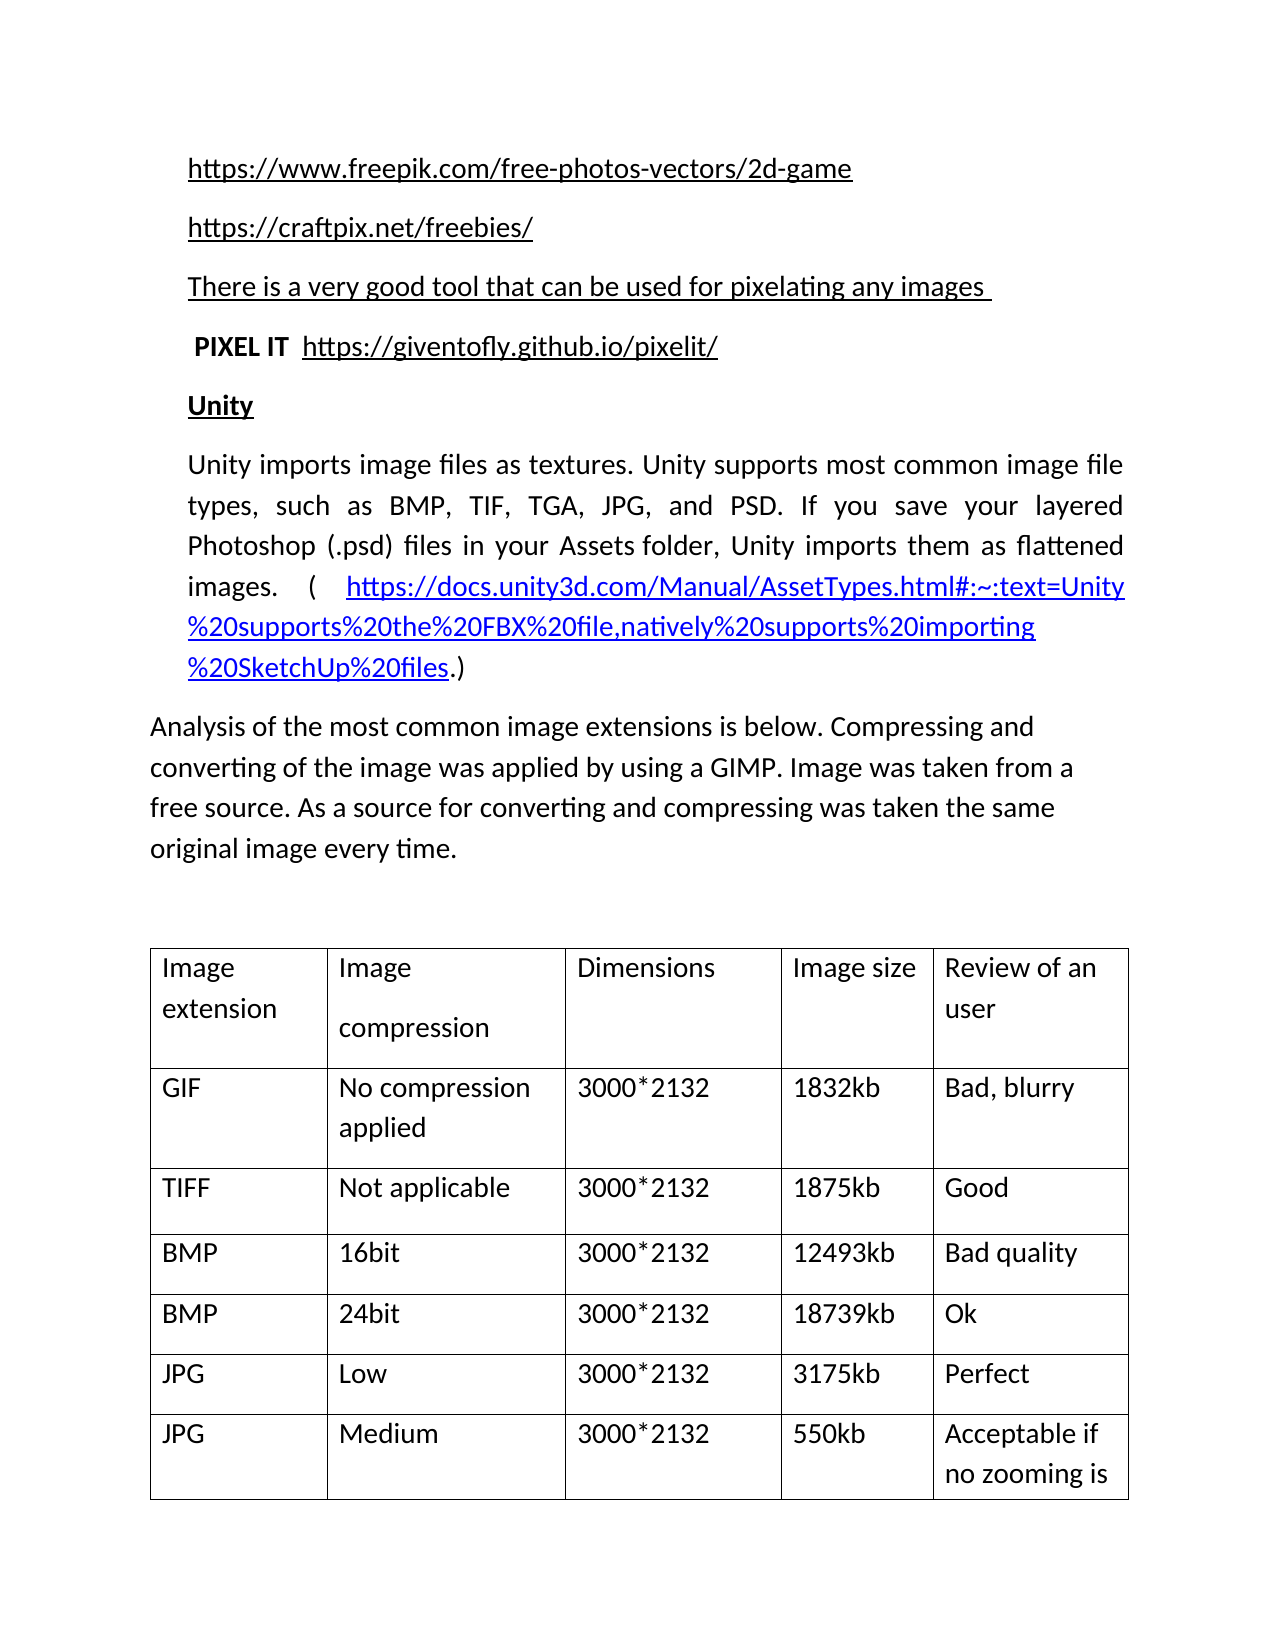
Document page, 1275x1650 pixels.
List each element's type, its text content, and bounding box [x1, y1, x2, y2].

table_header Image size [782, 949, 933, 1068]
table_header Image compression [328, 949, 565, 1068]
table_cell Low [328, 1355, 565, 1414]
table_cell Medium [328, 1415, 565, 1499]
table_cell TIFF [151, 1169, 327, 1233]
table_cell Ok [934, 1295, 1128, 1354]
table_cell 3000*2132 [566, 1235, 781, 1294]
table_cell BMP [151, 1295, 327, 1354]
table_cell 18739kb [782, 1295, 933, 1354]
table_header Review of an user [934, 949, 1128, 1068]
table_cell 12493kb [782, 1235, 933, 1294]
table_cell JPG [151, 1415, 327, 1499]
table_cell GIF [151, 1069, 327, 1168]
table_cell 3000*2132 [566, 1069, 781, 1168]
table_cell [934, 1415, 1128, 1499]
table_cell 1832kb [782, 1069, 933, 1168]
table_cell 3175kb [782, 1355, 933, 1414]
text https://craftpix.net/freebies/ [187, 209, 1125, 245]
table_cell JPG [151, 1355, 327, 1414]
text Unity imports image files as textures. Unity supports most common image file types, such as BMP, TIF, TGA, JPG, and PSD. If you save your layered Photoshop (.psd) files in your Assets folder, Unity imports them as flattened images. ( https://docs.unity3d.com/Manual/AssetTypes.html#:~:text=Unity%20supports%20the%20FBX%20file,natively%20supports%20importing%20SketchUp%20files.) [187, 446, 1125, 684]
text https://www.freepik.com/free-photos-vectors/2d-game [187, 150, 1125, 186]
table_cell Perfect [934, 1355, 1128, 1414]
table_cell 3000*2132 [566, 1295, 781, 1354]
table_cell Bad, blurry [934, 1069, 1128, 1168]
table_cell 3000*2132 [566, 1415, 781, 1499]
table_header Image extension [151, 949, 327, 1068]
text Analysis of the most common image extensions is below. Compressing and converting of the image was applied by using a GIMP. Image was taken from a free source. As a source for converting and compressing was taken the same original image every time. [150, 708, 1125, 865]
table_cell 3000*2132 [566, 1355, 781, 1414]
text Unity [187, 387, 1125, 423]
table_cell 550kb [782, 1415, 933, 1499]
text PIXEL IT https://giventofly.github.io/pixelit/ [187, 328, 1125, 363]
table_header Dimensions [566, 949, 781, 1068]
table_cell Bad quality [934, 1235, 1128, 1294]
table_cell Not applicable [328, 1169, 565, 1233]
table_cell Good [934, 1169, 1128, 1233]
table_cell 1875kb [782, 1169, 933, 1233]
table_cell No compression applied [328, 1069, 565, 1168]
table_cell 24bit [328, 1295, 565, 1354]
table_cell BMP [151, 1235, 327, 1294]
text There is a very good tool that can be used for pixelating any images [187, 268, 1125, 304]
table_cell 3000*2132 [566, 1169, 781, 1233]
table_cell 16bit [328, 1235, 565, 1294]
